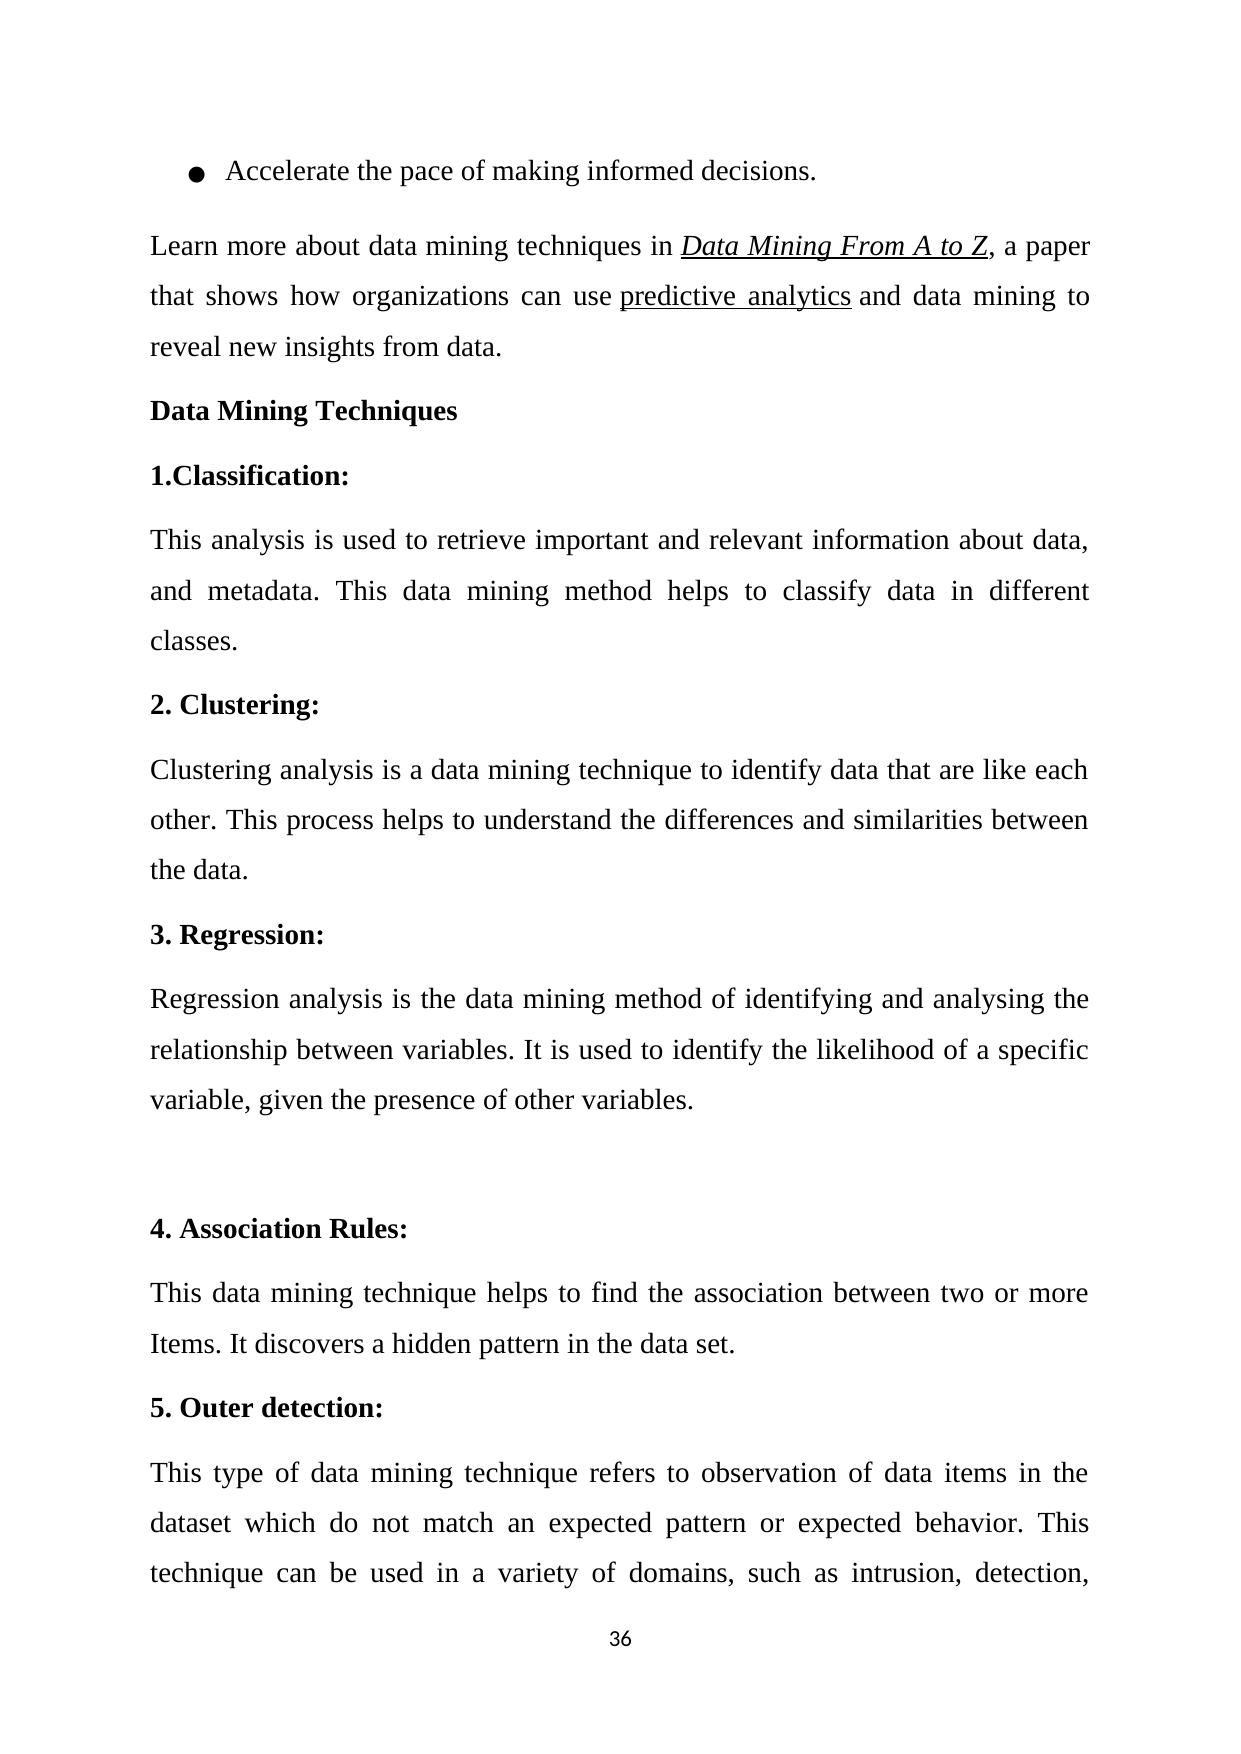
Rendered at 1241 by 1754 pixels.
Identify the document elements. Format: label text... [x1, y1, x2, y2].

text Clustering analysis is a data mining technique to identify data that are like each other. This process helps to understand the differences and similarities between the data. [150, 752, 1090, 886]
list Accelerate the pace of making informed decisions. [187, 150, 1090, 193]
text 4. Association Rules: [150, 1211, 1090, 1244]
text This analysis is used to retrieve important and relevant information about data, and metadata. This data mining method helps to classify data in different classes. [150, 522, 1090, 656]
text This data mining technique helps to find the association between two or more Items. It discovers a hidden pattern in the data set. [150, 1276, 1090, 1359]
text 3. Regression: [150, 917, 1090, 951]
text Data Mining Techniques [150, 393, 1090, 427]
text 1.Classification: [150, 458, 1090, 491]
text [150, 1455, 1090, 1589]
text 2. Clustering: [150, 687, 1090, 721]
text 5. Outer detection: [150, 1390, 1090, 1424]
text Regression analysis is the data mining method of identifying and analysing the relationship between variables. It is used to identify the likelihood of a specific variable, given the presence of other variables. [150, 981, 1090, 1116]
text Learn more about data mining techniques in Data Mining From A to Z, a paper that shows how organizations can use predictive analytics and data mining to reveal new insights from data. [150, 228, 1090, 362]
